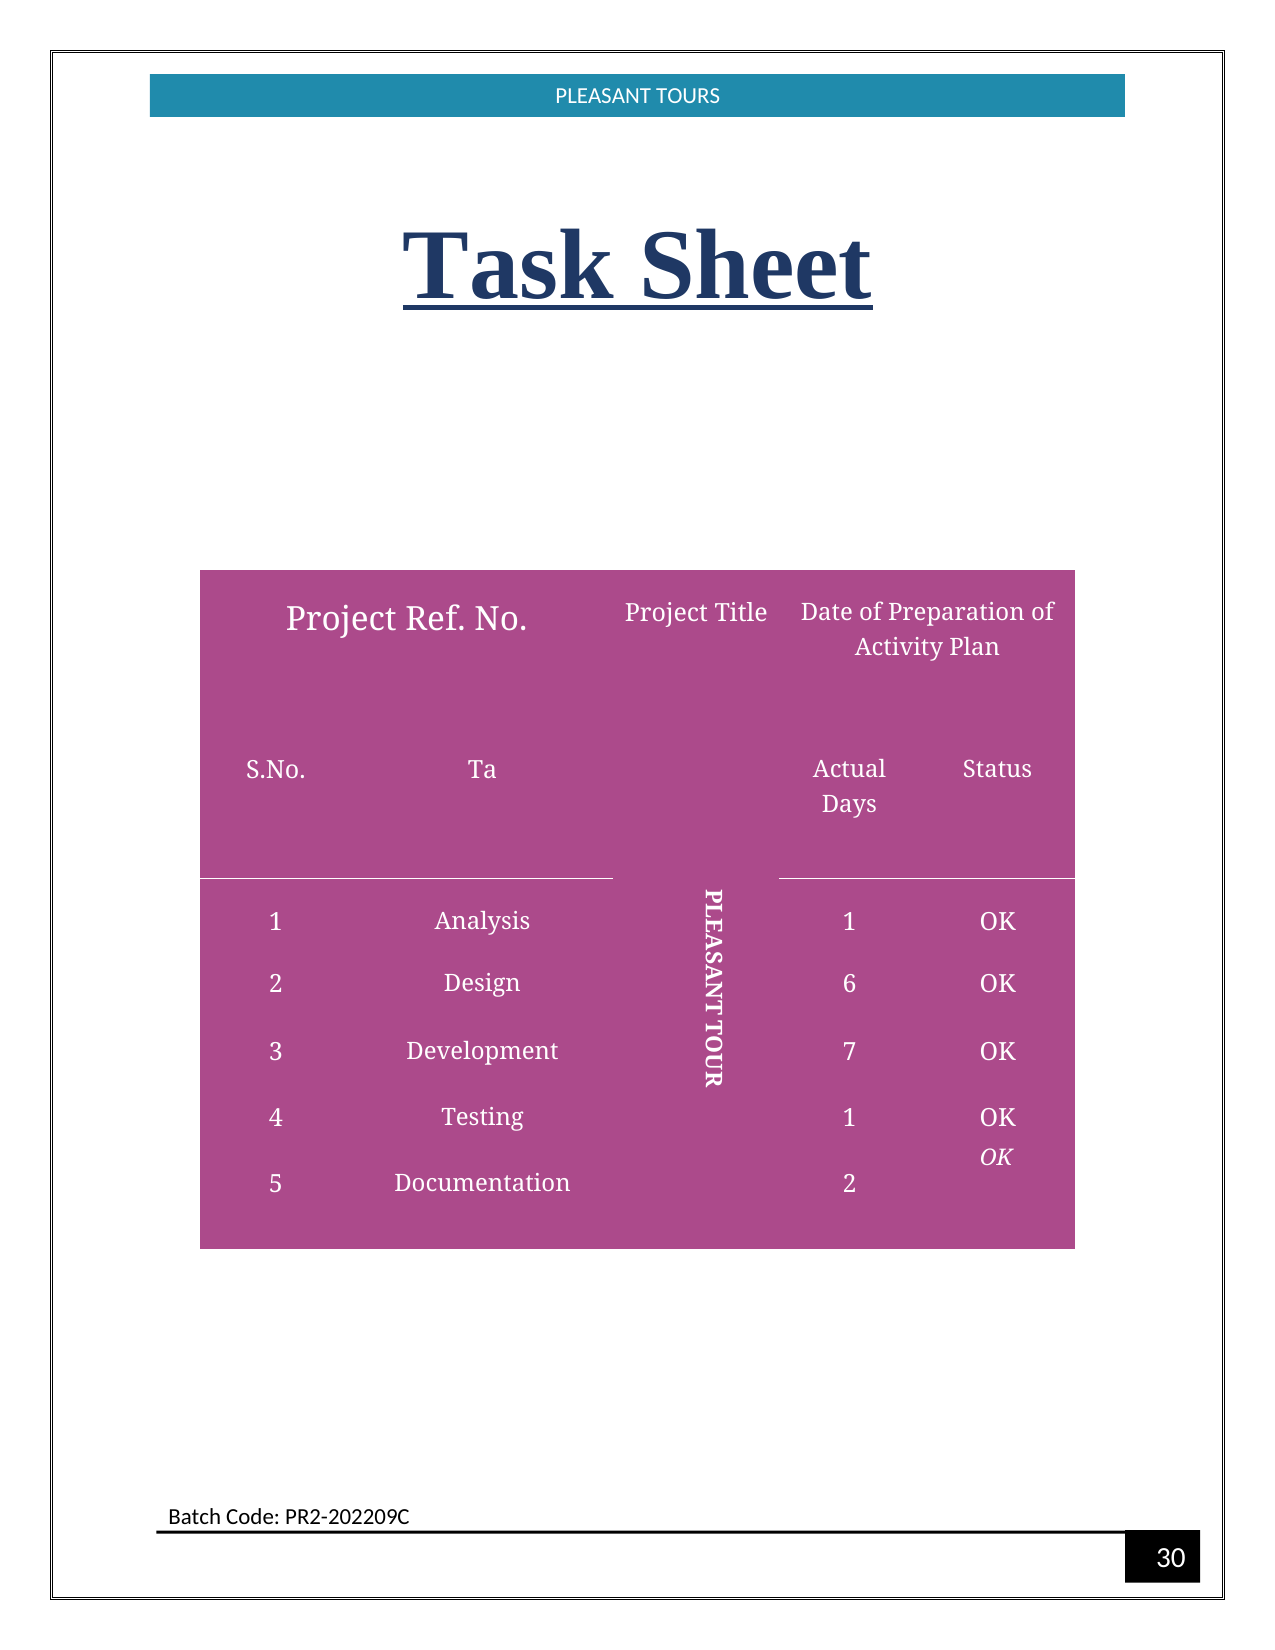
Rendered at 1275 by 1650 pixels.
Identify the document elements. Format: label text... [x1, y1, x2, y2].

table_cell 1 [779, 879, 919, 941]
table_cell 4 [200, 1074, 351, 1141]
table_cell 3 [200, 1009, 351, 1074]
table_cell OK [919, 1009, 1075, 1074]
table_header Project Title [613, 570, 779, 727]
subtitle Task Sheet [150, 206, 1125, 321]
table_cell 2 [200, 941, 351, 1009]
table_cell Documentation [351, 1141, 613, 1249]
table_cell 5 [200, 1141, 351, 1249]
table_cell 1 [200, 879, 351, 941]
table_cell Development [351, 1009, 613, 1074]
table_cell OK [919, 879, 1075, 941]
table_cell Design [351, 941, 613, 1009]
table_cell OK [919, 941, 1075, 1009]
table_cell Actual Days [779, 727, 919, 878]
table_cell S.No. [200, 727, 351, 878]
table_cell 7 [779, 1009, 919, 1074]
table_header Project Ref. No. [200, 570, 613, 727]
table_cell Ta [351, 727, 613, 878]
table_cell 6 [779, 941, 919, 1009]
table_cell PLEASANT TOUR [613, 727, 779, 1249]
table_cell 2 [779, 1141, 919, 1249]
table_header Date of Preparation of Activity Plan [779, 570, 1075, 727]
table_cell OK [919, 1074, 1075, 1141]
table_cell Testing [351, 1074, 613, 1141]
table_cell 1 [779, 1074, 919, 1141]
table_cell Analysis [351, 879, 613, 941]
table_cell OK [919, 1141, 1075, 1249]
table_cell Status [919, 727, 1075, 878]
